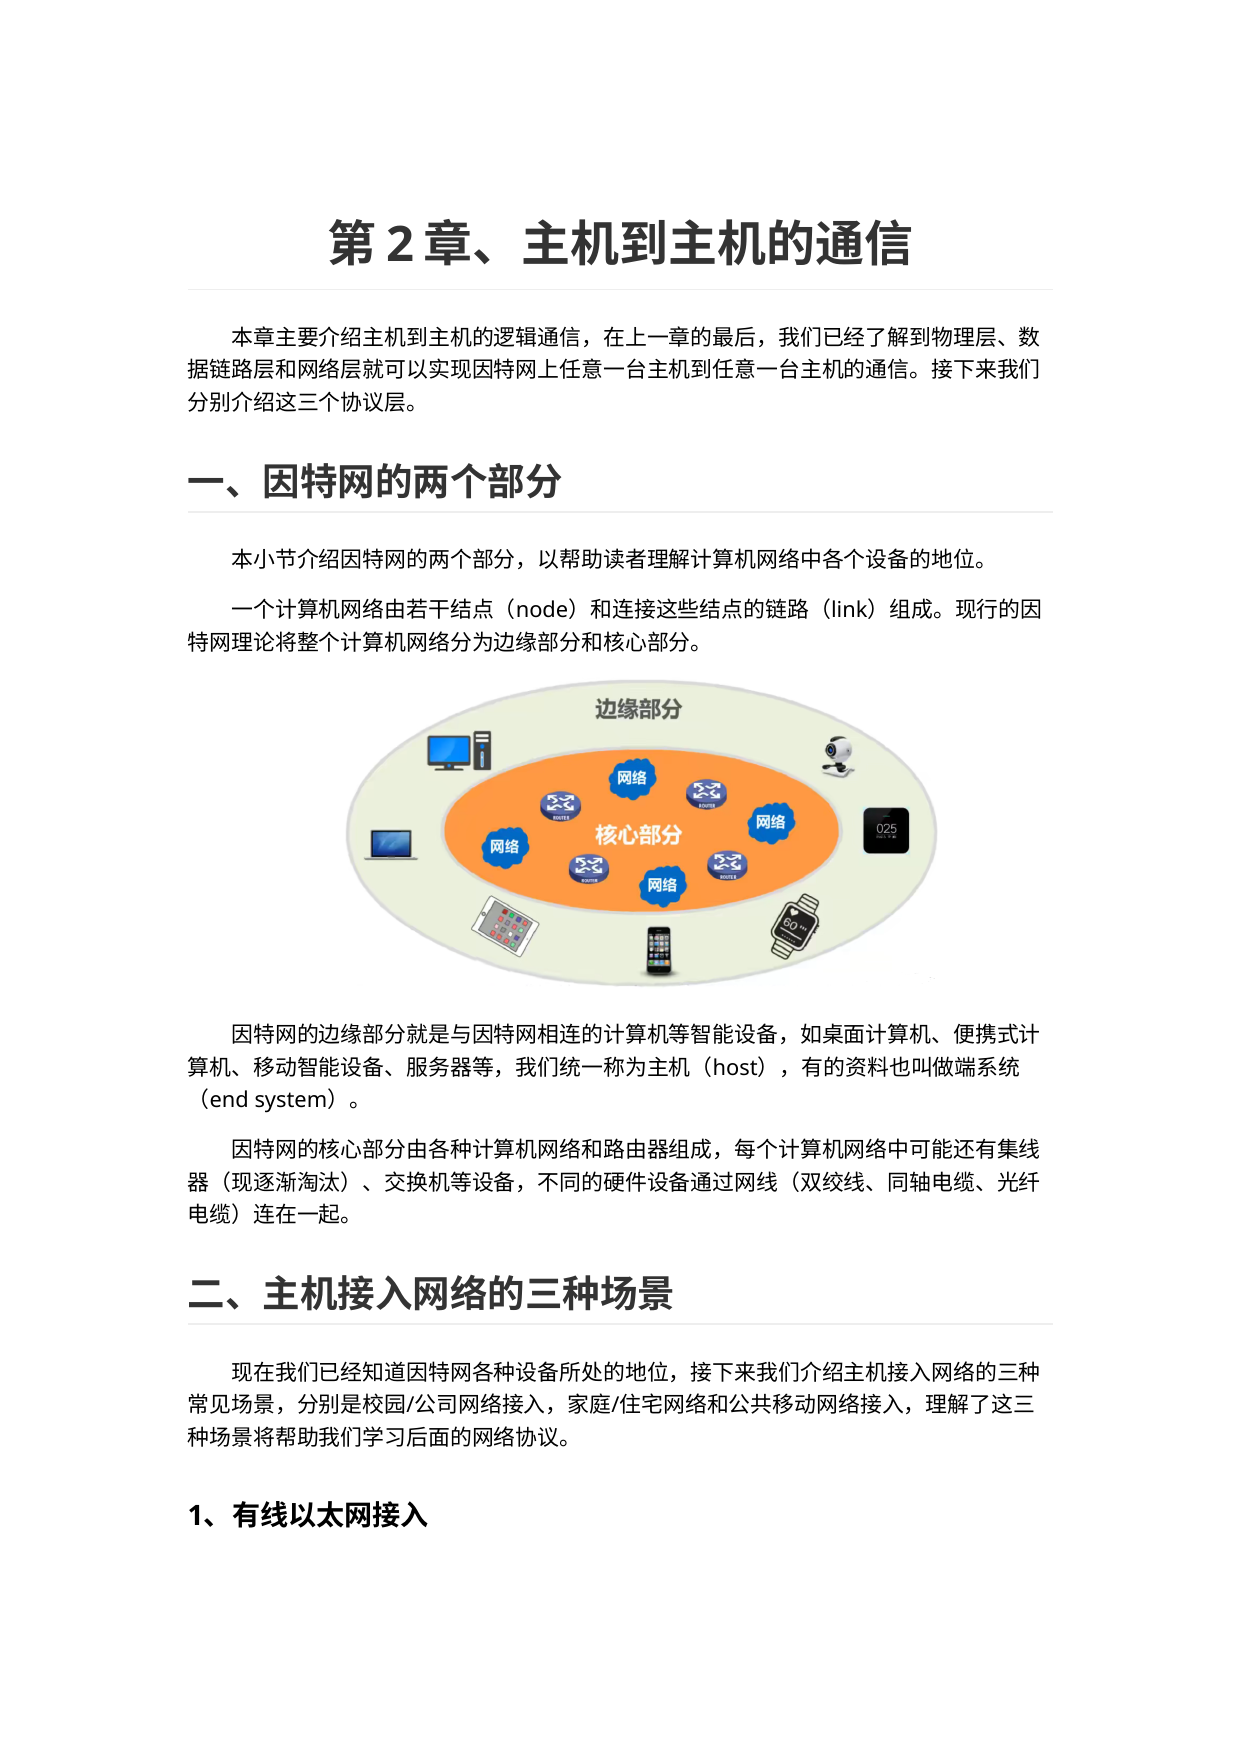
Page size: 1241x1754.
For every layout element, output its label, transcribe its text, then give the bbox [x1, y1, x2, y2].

subtitle 一、因特网的两个部分 [187, 446, 1053, 513]
subtitle 第2章、主机到主机的通信 [187, 191, 1053, 290]
text 本小节介绍因特网的两个部分，以帮助读者理解计算机网络中各个设备的地位。 [187, 542, 1053, 574]
text 因特网的边缘部分就是与因特网相连的计算机等智能设备，如桌面计算机、便携式计算机、移动智能设备、服务器等，我们统一称为主机（host），有的资料也叫做端系统（end system）。 [187, 1017, 1053, 1114]
picture [336, 674, 948, 992]
text 因特网的核心部分由各种计算机网络和路由器组成，每个计算机网络中可能还有集线器（现逐渐淘汰）、交换机等设备，不同的硬件设备通过网线（双绞线、同轴电缆、光纤电缆）连在一起。 [187, 1132, 1053, 1229]
text 本章主要介绍主机到主机的逻辑通信，在上一章的最后，我们已经了解到物理层、数据链路层和网络层就可以实现因特网上任意一台主机到任意一台主机的通信。接下来我们分别介绍这三个协议层。 [187, 319, 1053, 417]
subtitle 1、有线以太网接入 [187, 1481, 1053, 1546]
text 现在我们已经知道因特网各种设备所处的地位，接下来我们介绍主机接入网络的三种常见场景，分别是校园/公司网络接入，家庭/住宅网络和公共移动网络接入，理解了这三种场景将帮助我们学习后面的网络协议。 [187, 1354, 1053, 1452]
text 一个计算机网络由若干结点（node）和连接这些结点的链路（link）组成。现行的因特网理论将整个计算机网络分为边缘部分和核心部分。 [187, 592, 1053, 657]
subtitle 二、主机接入网络的三种场景 [187, 1258, 1053, 1325]
